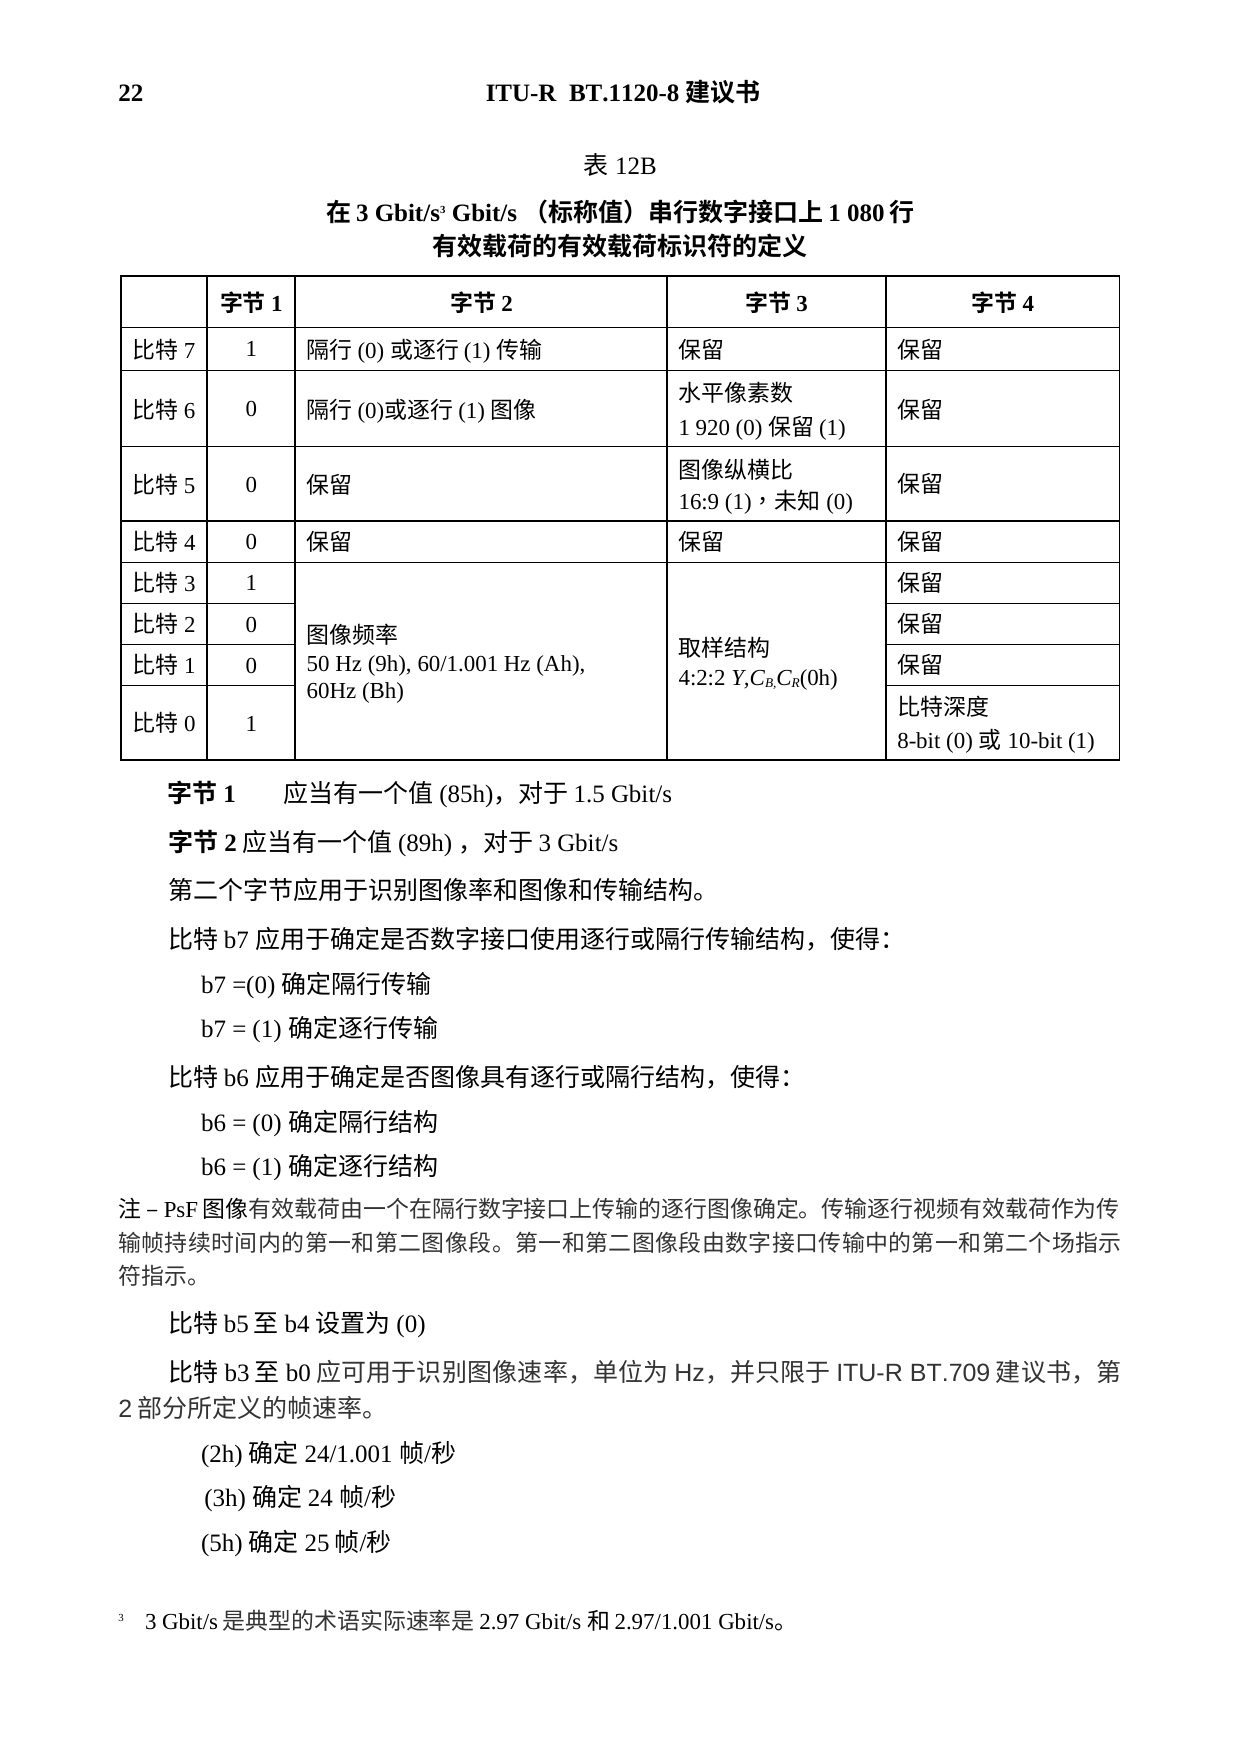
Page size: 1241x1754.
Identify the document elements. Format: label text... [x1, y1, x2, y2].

table_cell 比特 1 [122, 645, 206, 685]
table_header 字节 2 [296, 277, 666, 326]
table_cell 保留 [887, 604, 1119, 644]
table_cell 图像纵横比 16:9 (1)，未知 (0) [668, 447, 885, 520]
text b7 =(0) 确定隔行传输 [118, 964, 1122, 1000]
table_cell 图像频率 50 Hz (9h), 60/1.001 Hz (Ah), 60Hz (Bh) [296, 563, 666, 759]
text 比特 b5至 b4 设置为 (0) [118, 1303, 1122, 1340]
text (5h) 确定 25帧/秒 [118, 1522, 1122, 1558]
table_cell 保留 [887, 522, 1119, 561]
table_cell 比特 3 [122, 563, 206, 602]
table_cell 保留 [887, 371, 1119, 446]
table_cell 保留 [296, 447, 666, 520]
table_cell 保留 [887, 645, 1119, 685]
text 比特 b7 应用于确定是否数字接口使用逐行或隔行传输结构，使得： [118, 919, 1122, 956]
text (2h) 确定 24/1.001 帧/秒 [118, 1433, 1122, 1469]
text 比特 b6 应用于确定是否图像具有逐行或隔行结构，使得： [118, 1057, 1122, 1094]
table_cell 1 [208, 563, 294, 602]
text 字节 1 应当有一个值 (85h)，对于1.5 Gbit/s [118, 773, 1122, 809]
table_header 字节 3 [668, 277, 885, 326]
text b7 = (1) 确定逐行传输 [118, 1009, 1122, 1045]
table_cell 比特 7 [122, 328, 206, 369]
title 在3 Gbit/s Gbit/s （标称值）串行数字接口上1 080行 有效载荷的有效载荷标识符的定义 [118, 194, 1122, 262]
text 表 12B [118, 148, 1122, 182]
table_header 字节 1 [208, 277, 294, 326]
text b6 = (0) 确定隔行结构 [118, 1102, 1122, 1138]
table_cell 1 [208, 686, 294, 759]
text 比特 b3至 b0应可用于识别图像速率，单位为Hz，并只限于ITU-R BT.709建议书，第2部分所定义的帧速率。 [118, 1352, 1122, 1425]
table_header [122, 277, 206, 326]
table_cell 0 [208, 447, 294, 520]
text 第二个字节应用于识别图像率和图像和传输结构。 [118, 871, 1122, 907]
table_cell 0 [208, 522, 294, 561]
table_cell 0 [208, 371, 294, 446]
table_cell 比特 5 [122, 447, 206, 520]
text (3h) 确定 24 帧/秒 [118, 1478, 1122, 1514]
table_cell 1 [208, 328, 294, 369]
table_cell 比特 0 [122, 686, 206, 759]
table_cell 0 [208, 645, 294, 685]
table_cell 取样结构 4:2:2 Y,CB,CR(0h) [668, 563, 885, 759]
table_cell 隔行 (0) 或逐行 (1) 传输 [296, 328, 666, 369]
table_cell 保留 [887, 328, 1119, 369]
table_cell 保留 [668, 522, 885, 561]
table_cell 保留 [668, 328, 885, 369]
table_cell 保留 [296, 522, 666, 561]
text b6 = (1) 确定逐行结构 [118, 1147, 1122, 1183]
text 字节 2 应当有一个值 (89h) ，对于3 Gbit/s [118, 822, 1122, 858]
table_cell 保留 [887, 447, 1119, 520]
table_cell 水平像素数 1 920 (0) 保留 (1) [668, 371, 885, 446]
table_cell 比特 4 [122, 522, 206, 561]
table_header 字节 4 [887, 277, 1119, 326]
table_cell 比特 2 [122, 604, 206, 644]
text 注 – PsF图像有效载荷由一个在隔行数字接口上传输的逐行图像确定。传输逐行视频有效载荷作为传输帧持续时间内的第一和第二图像段。第一和第二图像段由数字接口传输中的第一和第二个场指示符指示。 [118, 1191, 1122, 1291]
table_cell 比特深度 8-bit (0) 或 10-bit (1) [887, 686, 1119, 759]
table_cell 隔行 (0)或逐行 (1) 图像 [296, 371, 666, 446]
table_cell 比特 6 [122, 371, 206, 446]
table_cell 保留 [887, 563, 1119, 602]
table_cell 0 [208, 604, 294, 644]
